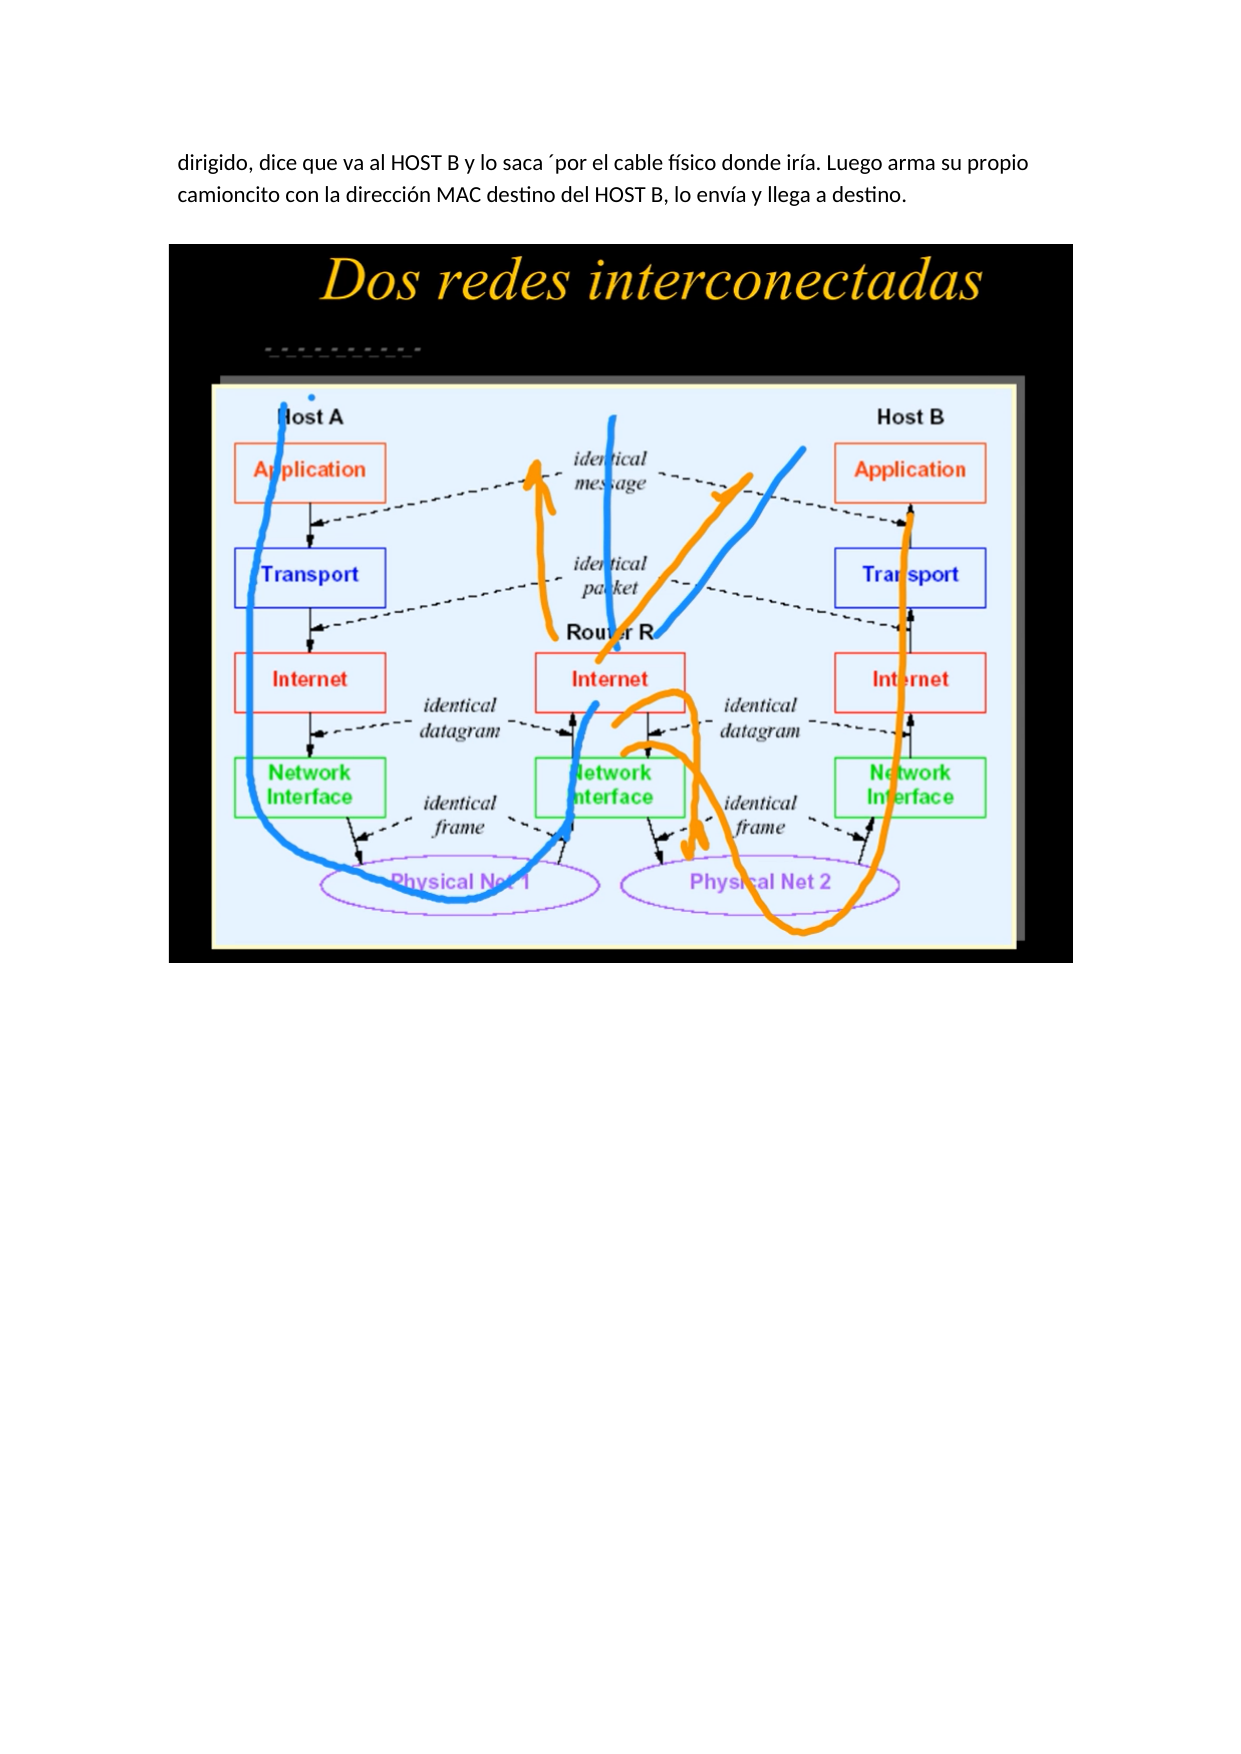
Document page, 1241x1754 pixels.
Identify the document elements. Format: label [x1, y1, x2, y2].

text [177, 148, 1063, 208]
picture [168, 244, 1073, 963]
